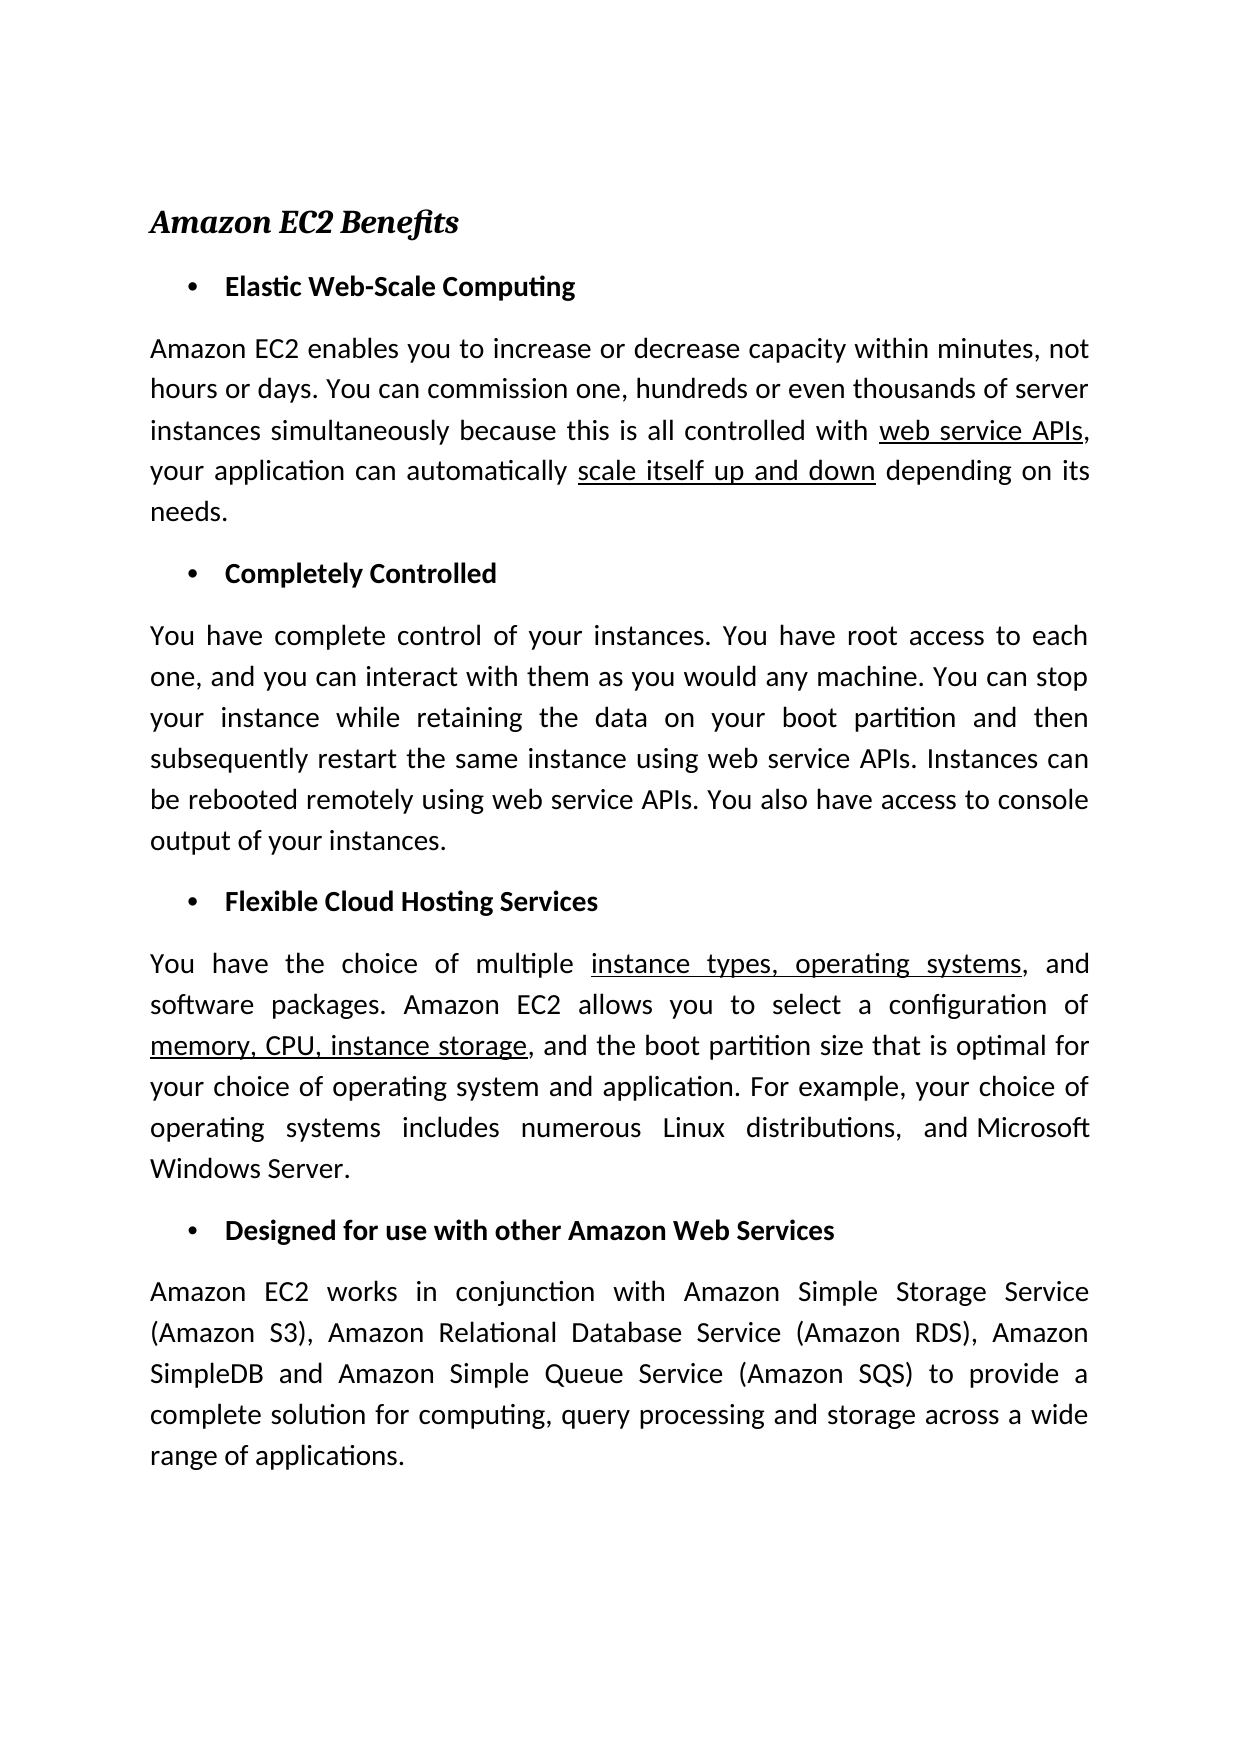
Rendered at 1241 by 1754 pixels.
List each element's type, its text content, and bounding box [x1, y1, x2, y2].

text Amazon EC2 works in conjunction with Amazon Simple Storage Service (Amazon S3), Amazon Relational Database Service (Amazon RDS), Amazon SimpleDB and Amazon Simple Queue Service (Amazon SQS) to provide a complete solution for computing, query processing and storage across a wide range of applications. [150, 1273, 1090, 1473]
list Designed for use with other Amazon Web Services [187, 1212, 1090, 1247]
list Flexible Cloud Hosting Services [187, 883, 1090, 919]
text You have the choice of multiple instance types, operating systems, and software packages. Amazon EC2 allows you to select a configuration of memory, CPU, instance storage, and the boot partition size that is optimal for your choice of operating system and application. For example, your choice of operating systems includes numerous Linux distributions, and Microsoft Windows Server. [150, 945, 1090, 1186]
list Completely Controlled [187, 555, 1090, 591]
text Amazon EC2 Benefits [150, 203, 1090, 241]
text Amazon EC2 enables you to increase or decrease capacity within minutes, not hours or days. You can commission one, hundreds or even thousands of server instances simultaneously because this is all controlled with web service APIs, your application can automatically scale itself up and down depending on its needs. [150, 330, 1090, 529]
list Elastic Web-Scale Computing [187, 268, 1090, 303]
text You have complete control of your instances. You have root access to each one, and you can interact with them as you would any machine. You can stop your instance while retaining the data on your boot partition and then subsequently restart the same instance using web service APIs. Instances can be rebooted remotely using web service APIs. You also have access to console output of your instances. [150, 617, 1090, 857]
